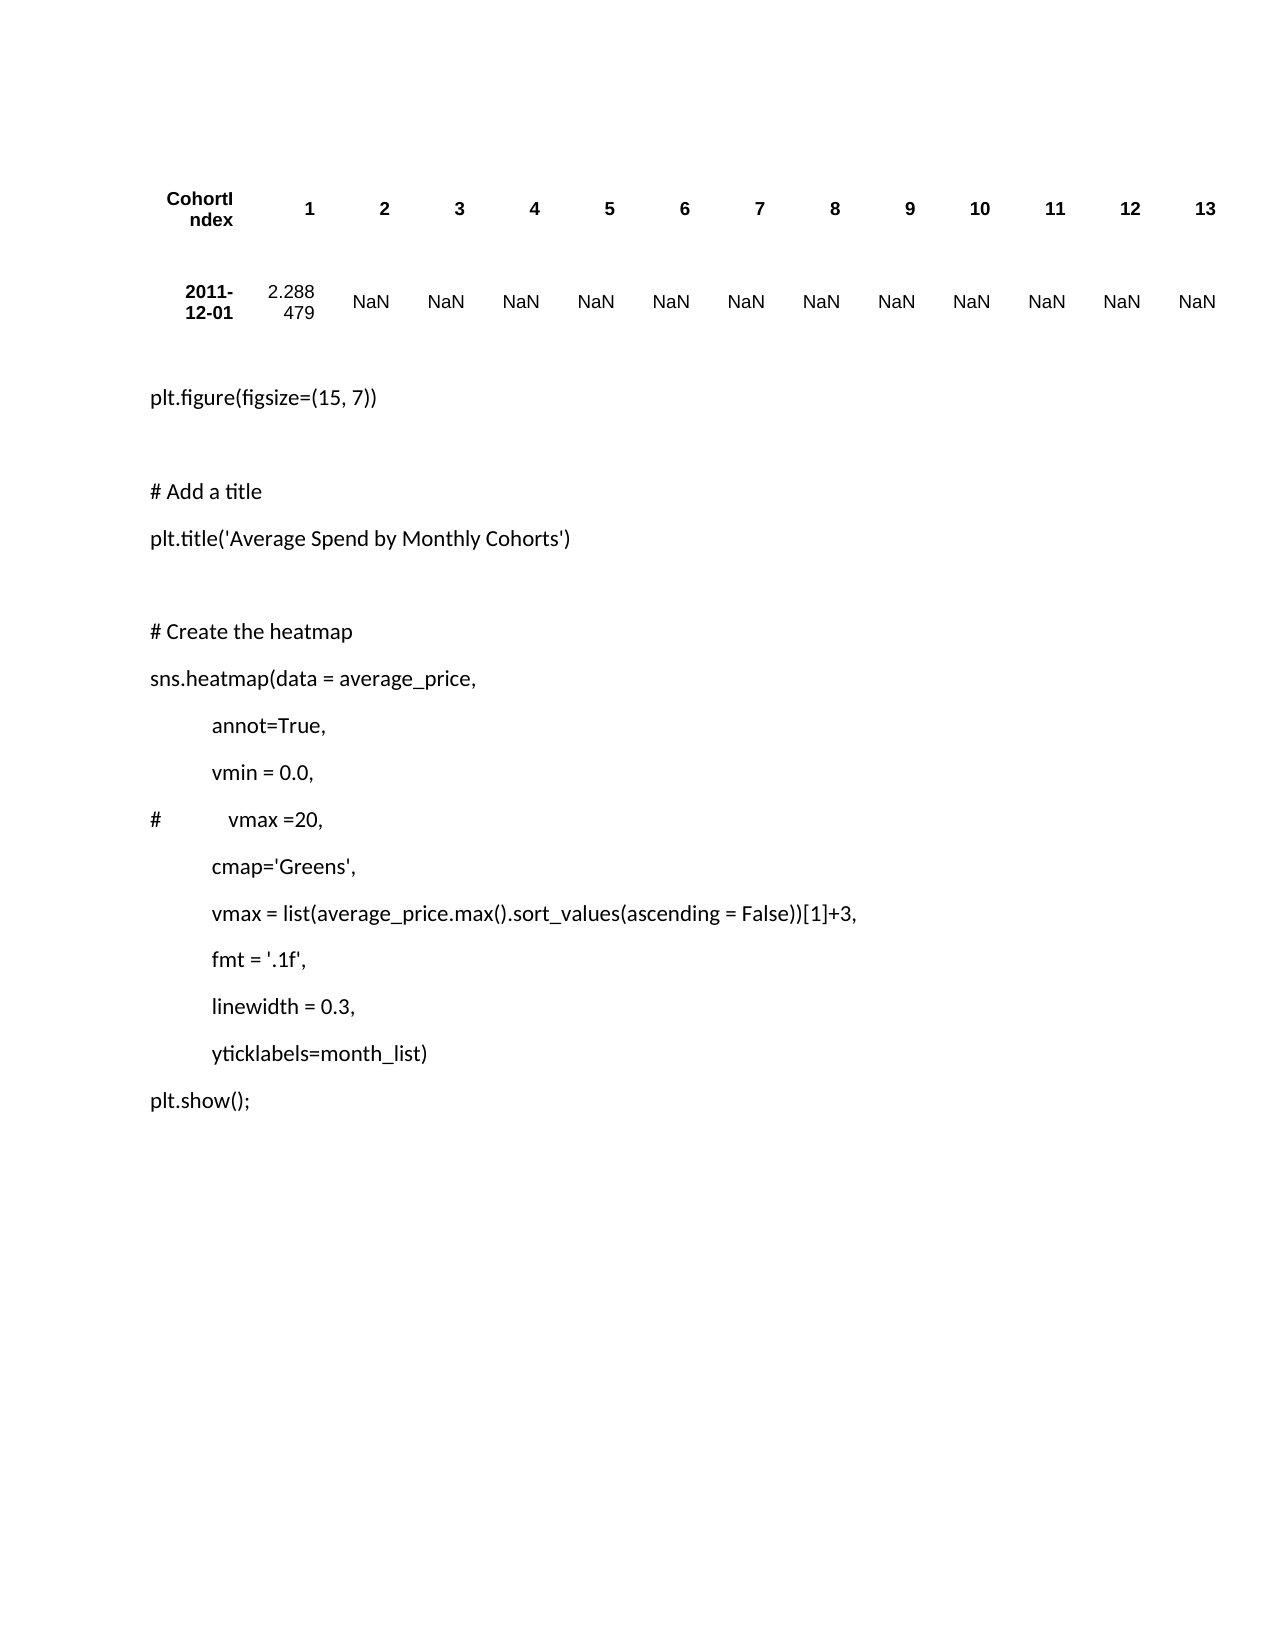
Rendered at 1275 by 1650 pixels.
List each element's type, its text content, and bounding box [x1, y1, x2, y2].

table_header 13 [1153, 150, 1228, 243]
text # vmax =20, [150, 805, 1228, 833]
table_header 11 [1003, 150, 1078, 243]
table_header 8 [778, 150, 853, 243]
table_header 10 [928, 150, 1003, 243]
text vmin = 0.0, [150, 758, 1228, 786]
table_cell NaN [778, 243, 853, 336]
table_header 5 [552, 150, 627, 243]
text cmap='Greens', [150, 852, 1228, 880]
table_cell NaN [402, 243, 477, 336]
text linewidth = 0.3, [150, 992, 1228, 1021]
table_cell NaN [703, 243, 777, 336]
text sns.heatmap(data = average_price, [150, 664, 1228, 692]
table_header 9 [853, 150, 928, 243]
text plt.figure(figsize=(15, 7)) [150, 383, 1228, 411]
table_header 7 [703, 150, 777, 243]
table_cell NaN [1003, 243, 1078, 336]
table_cell NaN [1153, 243, 1228, 336]
table_header CohortIndex [150, 150, 246, 243]
table_cell NaN [1078, 243, 1153, 336]
table_cell NaN [627, 243, 702, 336]
table_cell 2.288479 [246, 243, 327, 336]
table_cell NaN [327, 243, 402, 336]
table_header 4 [477, 150, 552, 243]
text annot=True, [150, 711, 1228, 739]
table_cell NaN [928, 243, 1003, 336]
text vmax = list(average_price.max().sort_values(ascending = False))[1]+3, [150, 899, 1228, 927]
text # Create the heatmap [150, 617, 1228, 646]
table_header 6 [627, 150, 702, 243]
text plt.title('Average Spend by Monthly Cohorts') [150, 524, 1228, 552]
table_cell 2011-12-01 [150, 243, 246, 336]
text yticklabels=month_list) [150, 1039, 1228, 1067]
table_header 12 [1078, 150, 1153, 243]
table_cell NaN [477, 243, 552, 336]
table_header 2 [327, 150, 402, 243]
text fmt = '.1f', [150, 946, 1228, 974]
table_header 3 [402, 150, 477, 243]
table_header 1 [246, 150, 327, 243]
table_cell NaN [853, 243, 928, 336]
table_cell NaN [552, 243, 627, 336]
text plt.show(); [150, 1086, 1228, 1114]
text # Add a title [150, 477, 1228, 505]
